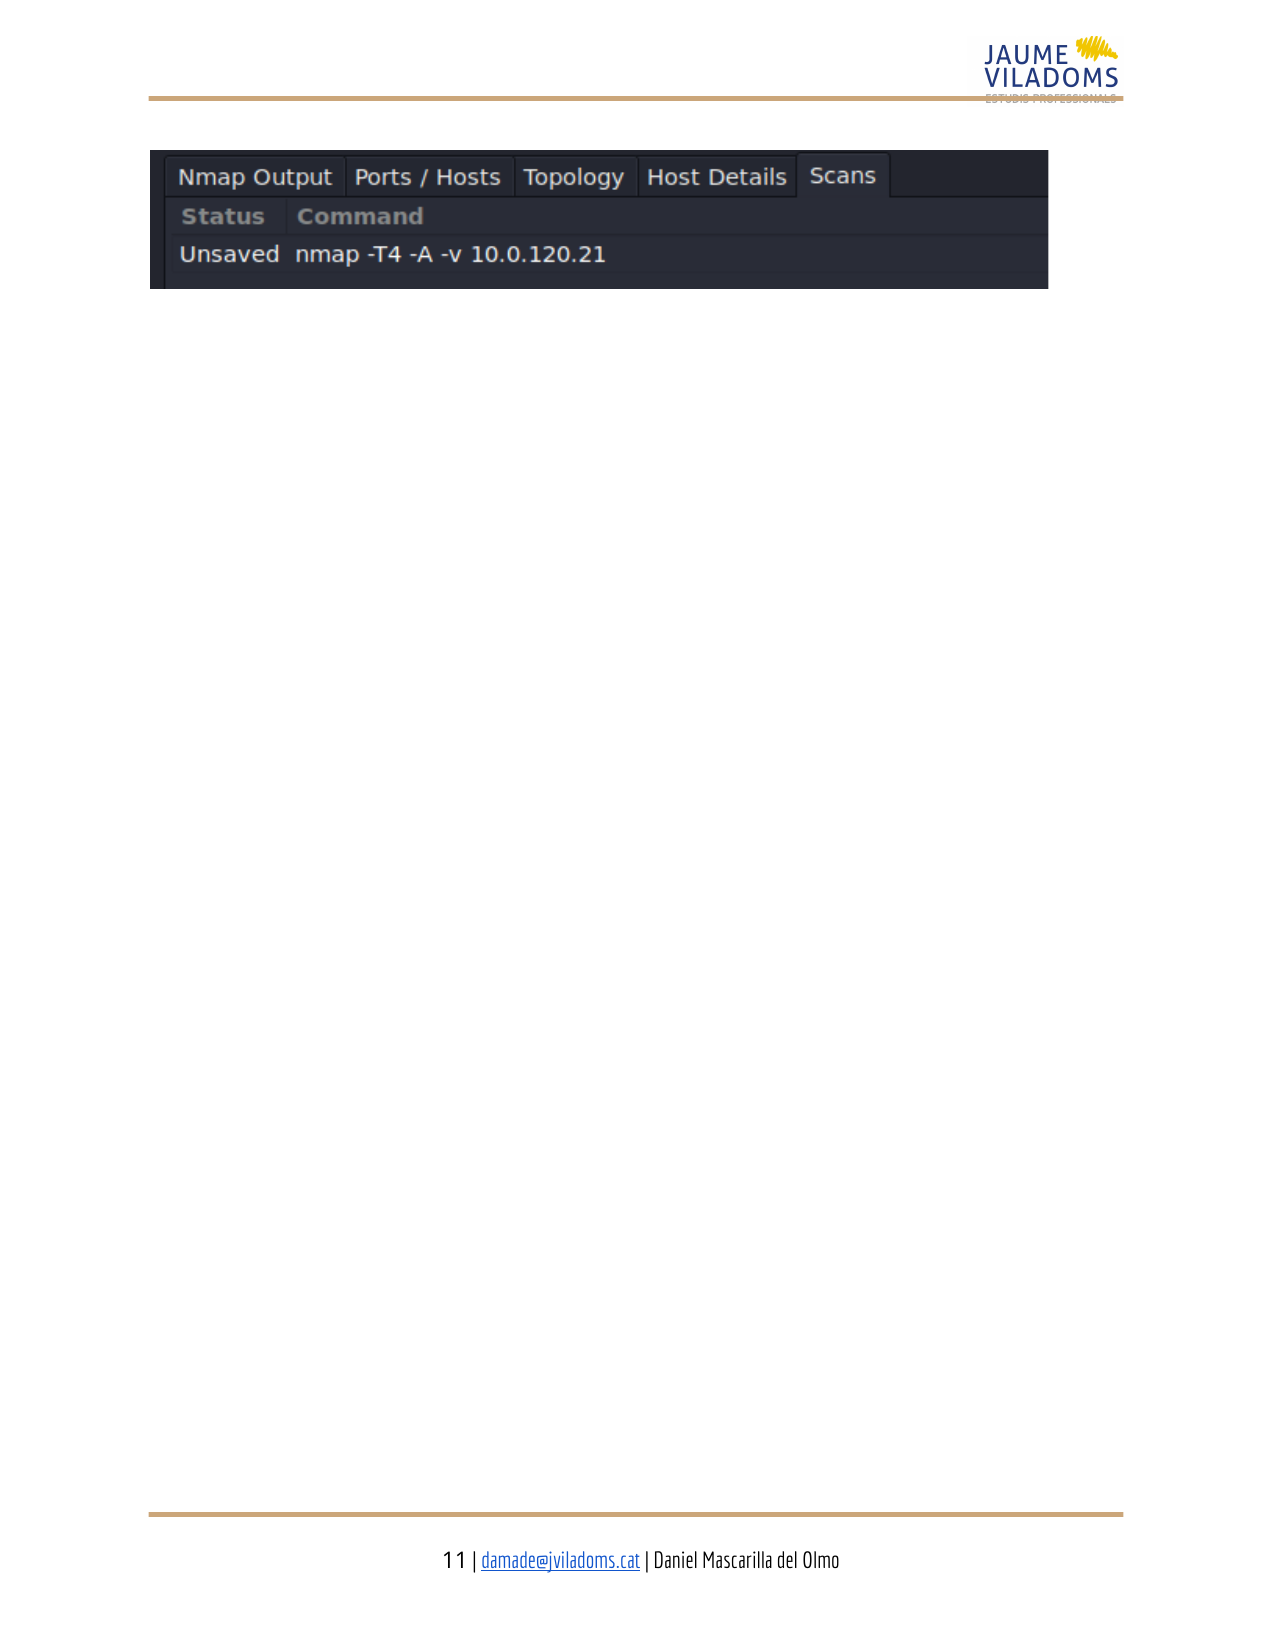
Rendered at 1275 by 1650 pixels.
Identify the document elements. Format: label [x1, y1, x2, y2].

picture [148, 36, 1125, 107]
picture [150, 150, 1049, 289]
picture [148, 1512, 1124, 1517]
